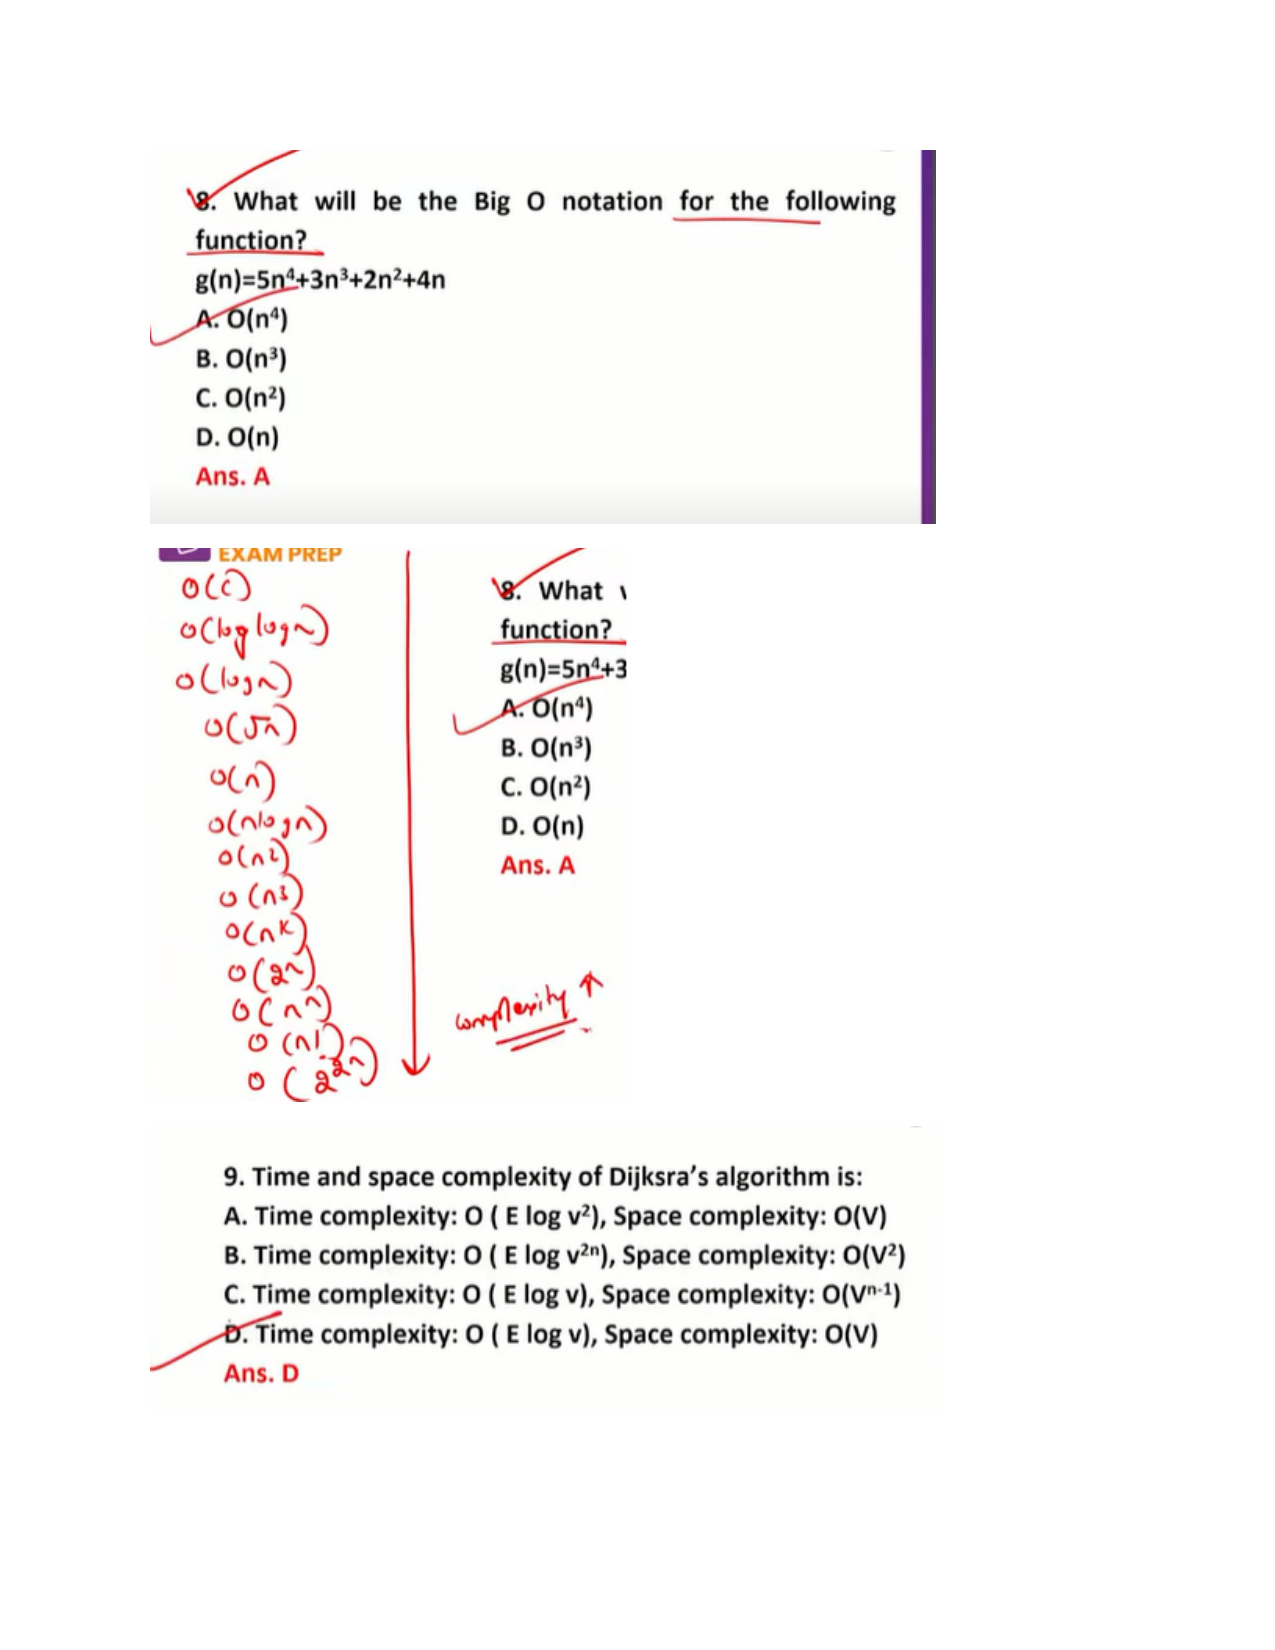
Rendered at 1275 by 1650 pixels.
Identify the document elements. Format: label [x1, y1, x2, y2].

picture [150, 548, 627, 1102]
picture [150, 150, 936, 524]
picture [150, 1126, 943, 1410]
